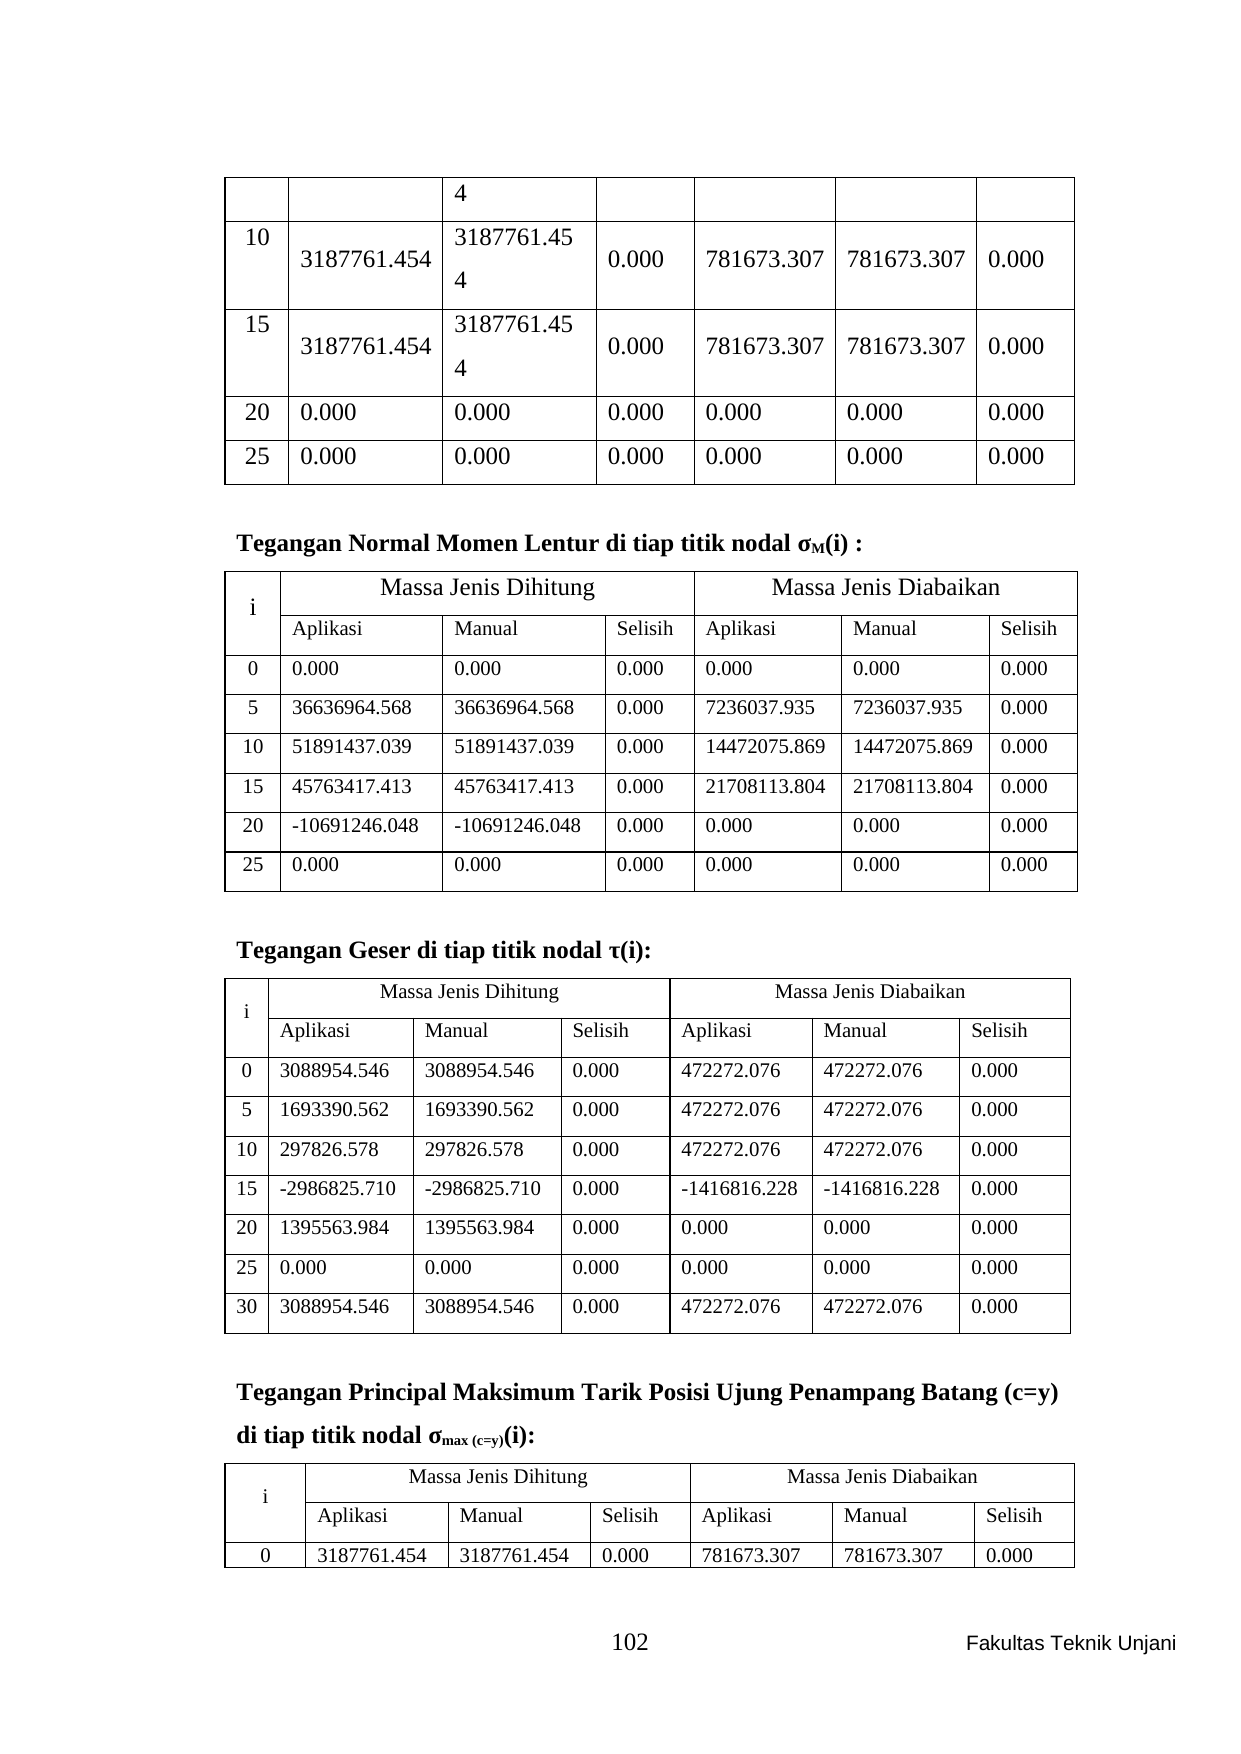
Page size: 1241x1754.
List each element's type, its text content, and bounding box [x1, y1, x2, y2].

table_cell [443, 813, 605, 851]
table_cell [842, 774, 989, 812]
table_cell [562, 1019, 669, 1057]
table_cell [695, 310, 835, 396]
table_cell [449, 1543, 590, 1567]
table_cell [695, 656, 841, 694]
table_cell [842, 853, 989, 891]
text Tegangan Normal Momen Lentur di tiap titik nodal σM(i) : [236, 528, 1063, 557]
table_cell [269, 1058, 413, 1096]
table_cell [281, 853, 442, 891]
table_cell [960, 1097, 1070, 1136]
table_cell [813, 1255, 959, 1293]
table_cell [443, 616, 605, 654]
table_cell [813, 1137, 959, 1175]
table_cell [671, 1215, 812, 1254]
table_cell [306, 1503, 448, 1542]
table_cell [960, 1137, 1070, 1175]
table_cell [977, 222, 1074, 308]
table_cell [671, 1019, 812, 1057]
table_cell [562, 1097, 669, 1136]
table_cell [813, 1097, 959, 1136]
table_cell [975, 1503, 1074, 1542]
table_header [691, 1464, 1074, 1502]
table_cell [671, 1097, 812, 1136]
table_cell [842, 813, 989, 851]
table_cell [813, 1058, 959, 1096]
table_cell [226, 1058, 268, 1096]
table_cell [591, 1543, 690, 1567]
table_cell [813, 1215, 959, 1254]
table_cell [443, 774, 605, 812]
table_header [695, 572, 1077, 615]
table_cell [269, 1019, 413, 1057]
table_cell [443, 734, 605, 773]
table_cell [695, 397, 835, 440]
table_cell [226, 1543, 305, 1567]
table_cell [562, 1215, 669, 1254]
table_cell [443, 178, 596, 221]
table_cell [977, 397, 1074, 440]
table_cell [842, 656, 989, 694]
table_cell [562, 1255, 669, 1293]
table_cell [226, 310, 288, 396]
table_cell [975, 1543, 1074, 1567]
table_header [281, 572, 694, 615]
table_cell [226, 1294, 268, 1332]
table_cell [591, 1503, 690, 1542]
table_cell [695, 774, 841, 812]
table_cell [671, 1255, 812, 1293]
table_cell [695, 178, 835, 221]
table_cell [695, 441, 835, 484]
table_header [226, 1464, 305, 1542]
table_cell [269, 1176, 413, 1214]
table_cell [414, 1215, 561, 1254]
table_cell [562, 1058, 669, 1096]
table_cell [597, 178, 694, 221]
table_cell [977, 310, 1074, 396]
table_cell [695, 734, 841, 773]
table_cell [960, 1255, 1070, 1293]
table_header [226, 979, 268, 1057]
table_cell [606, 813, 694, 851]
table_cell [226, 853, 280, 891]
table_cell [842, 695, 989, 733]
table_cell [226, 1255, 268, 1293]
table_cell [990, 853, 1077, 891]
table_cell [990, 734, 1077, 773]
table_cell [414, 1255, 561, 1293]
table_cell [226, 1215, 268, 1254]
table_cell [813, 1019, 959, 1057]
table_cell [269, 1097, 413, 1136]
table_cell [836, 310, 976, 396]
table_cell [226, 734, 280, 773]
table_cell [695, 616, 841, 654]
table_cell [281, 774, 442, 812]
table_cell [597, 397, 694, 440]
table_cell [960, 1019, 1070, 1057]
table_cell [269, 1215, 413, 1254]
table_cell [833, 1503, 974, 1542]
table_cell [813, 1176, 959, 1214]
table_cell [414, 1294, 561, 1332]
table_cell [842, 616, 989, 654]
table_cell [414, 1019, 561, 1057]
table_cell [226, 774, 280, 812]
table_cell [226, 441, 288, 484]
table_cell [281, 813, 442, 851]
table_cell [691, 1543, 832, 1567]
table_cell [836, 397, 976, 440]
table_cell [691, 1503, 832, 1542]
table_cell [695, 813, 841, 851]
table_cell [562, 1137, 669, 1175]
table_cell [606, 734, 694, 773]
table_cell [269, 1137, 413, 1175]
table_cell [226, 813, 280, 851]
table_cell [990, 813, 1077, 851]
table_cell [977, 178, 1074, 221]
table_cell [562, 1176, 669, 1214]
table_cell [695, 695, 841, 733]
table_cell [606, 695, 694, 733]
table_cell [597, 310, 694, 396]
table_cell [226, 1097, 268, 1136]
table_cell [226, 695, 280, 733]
text Tegangan Principal Maksimum Tarik Posisi Ujung Penampang Batang (c=y) di tiap titik nodal σmax (c=y)(i): [236, 1377, 1063, 1448]
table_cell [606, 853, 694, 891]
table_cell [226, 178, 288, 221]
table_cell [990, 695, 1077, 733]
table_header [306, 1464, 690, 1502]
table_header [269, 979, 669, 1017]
text Tegangan Geser di tiap titik nodal τ(i): [236, 935, 1063, 964]
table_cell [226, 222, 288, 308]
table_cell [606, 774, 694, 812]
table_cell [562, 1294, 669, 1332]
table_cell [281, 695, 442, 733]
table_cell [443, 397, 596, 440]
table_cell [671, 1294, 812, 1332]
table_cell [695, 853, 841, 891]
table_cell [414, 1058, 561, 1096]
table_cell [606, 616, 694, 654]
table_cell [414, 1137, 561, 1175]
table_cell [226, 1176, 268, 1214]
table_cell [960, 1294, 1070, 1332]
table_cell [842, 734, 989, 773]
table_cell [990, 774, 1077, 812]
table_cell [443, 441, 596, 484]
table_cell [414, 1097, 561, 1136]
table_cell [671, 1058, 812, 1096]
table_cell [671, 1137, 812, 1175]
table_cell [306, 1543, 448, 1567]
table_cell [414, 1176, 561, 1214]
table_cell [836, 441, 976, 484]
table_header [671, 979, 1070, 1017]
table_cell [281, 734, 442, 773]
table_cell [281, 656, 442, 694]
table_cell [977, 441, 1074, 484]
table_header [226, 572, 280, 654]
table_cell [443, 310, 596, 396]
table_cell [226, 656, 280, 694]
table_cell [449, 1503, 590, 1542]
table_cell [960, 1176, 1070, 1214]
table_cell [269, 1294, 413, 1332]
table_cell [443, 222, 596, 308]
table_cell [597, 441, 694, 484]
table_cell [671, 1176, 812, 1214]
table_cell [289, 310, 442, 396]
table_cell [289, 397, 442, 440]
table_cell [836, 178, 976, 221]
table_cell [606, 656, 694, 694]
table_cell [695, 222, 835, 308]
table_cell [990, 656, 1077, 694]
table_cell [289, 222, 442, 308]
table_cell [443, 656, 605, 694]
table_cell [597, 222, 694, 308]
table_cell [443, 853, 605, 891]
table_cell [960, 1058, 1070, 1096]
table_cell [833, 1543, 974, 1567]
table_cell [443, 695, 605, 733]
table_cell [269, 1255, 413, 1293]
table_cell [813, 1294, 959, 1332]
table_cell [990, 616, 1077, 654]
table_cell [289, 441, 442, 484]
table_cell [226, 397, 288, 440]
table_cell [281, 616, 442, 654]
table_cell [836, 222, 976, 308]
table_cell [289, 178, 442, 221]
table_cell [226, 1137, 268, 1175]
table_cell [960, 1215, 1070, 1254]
